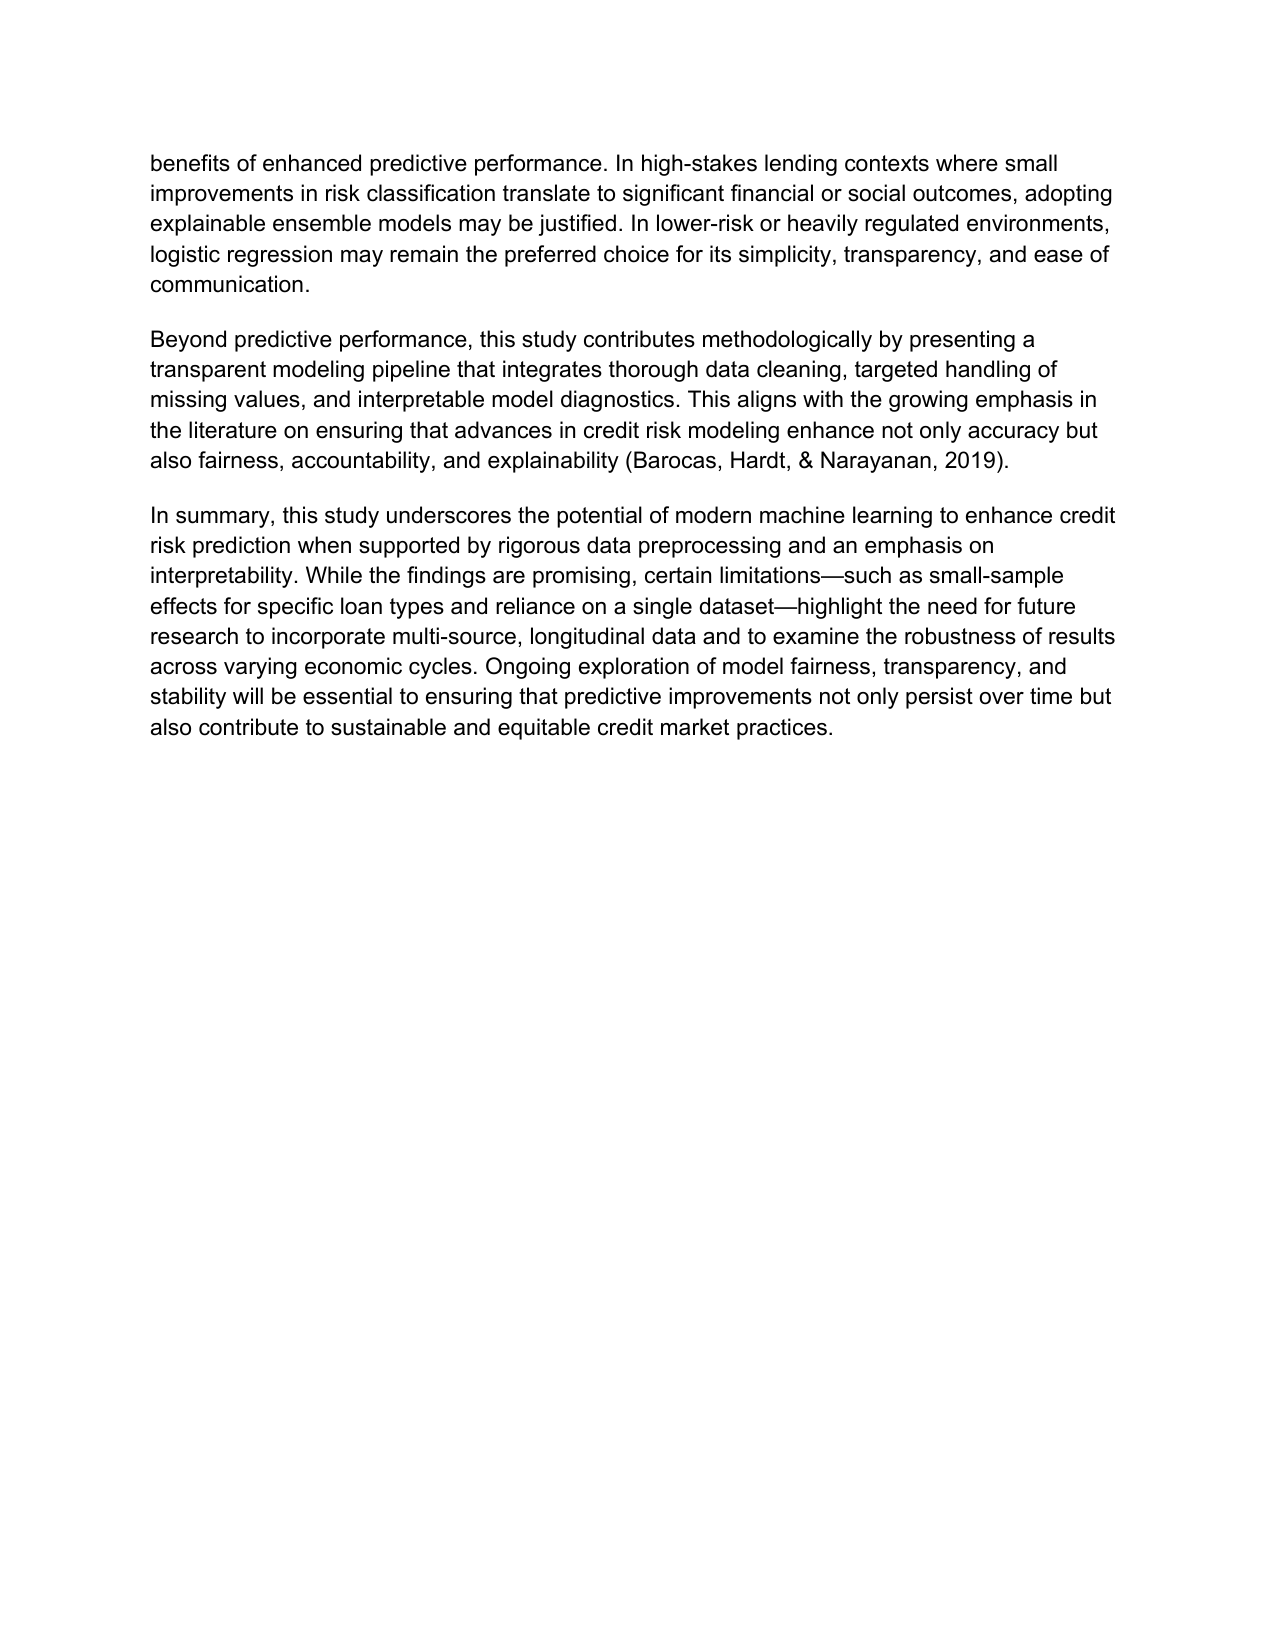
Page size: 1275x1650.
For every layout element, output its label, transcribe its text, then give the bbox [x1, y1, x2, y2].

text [150, 150, 1125, 297]
text Beyond predictive performance, this study contributes methodologically by presenting a transparent modeling pipeline that integrates thorough data cleaning, targeted handling of missing values, and interpretable model diagnostics. This aligns with the growing emphasis in the literature on ensuring that advances in credit risk modeling enhance not only accuracy but also fairness, accountability, and explainability (Barocas, Hardt, & Narayanan, 2019). [150, 326, 1125, 473]
text In summary, this study underscores the potential of modern machine learning to enhance credit risk prediction when supported by rigorous data preprocessing and an emphasis on interpretability. While the findings are promising, certain limitations—such as small-sample effects for specific loan types and reliance on a single dataset—highlight the need for future research to incorporate multi-source, longitudinal data and to examine the robustness of results across varying economic cycles. Ongoing exploration of model fairness, transparency, and stability will be essential to ensuring that predictive improvements not only persist over time but also contribute to sustainable and equitable credit market practices. [150, 502, 1125, 740]
